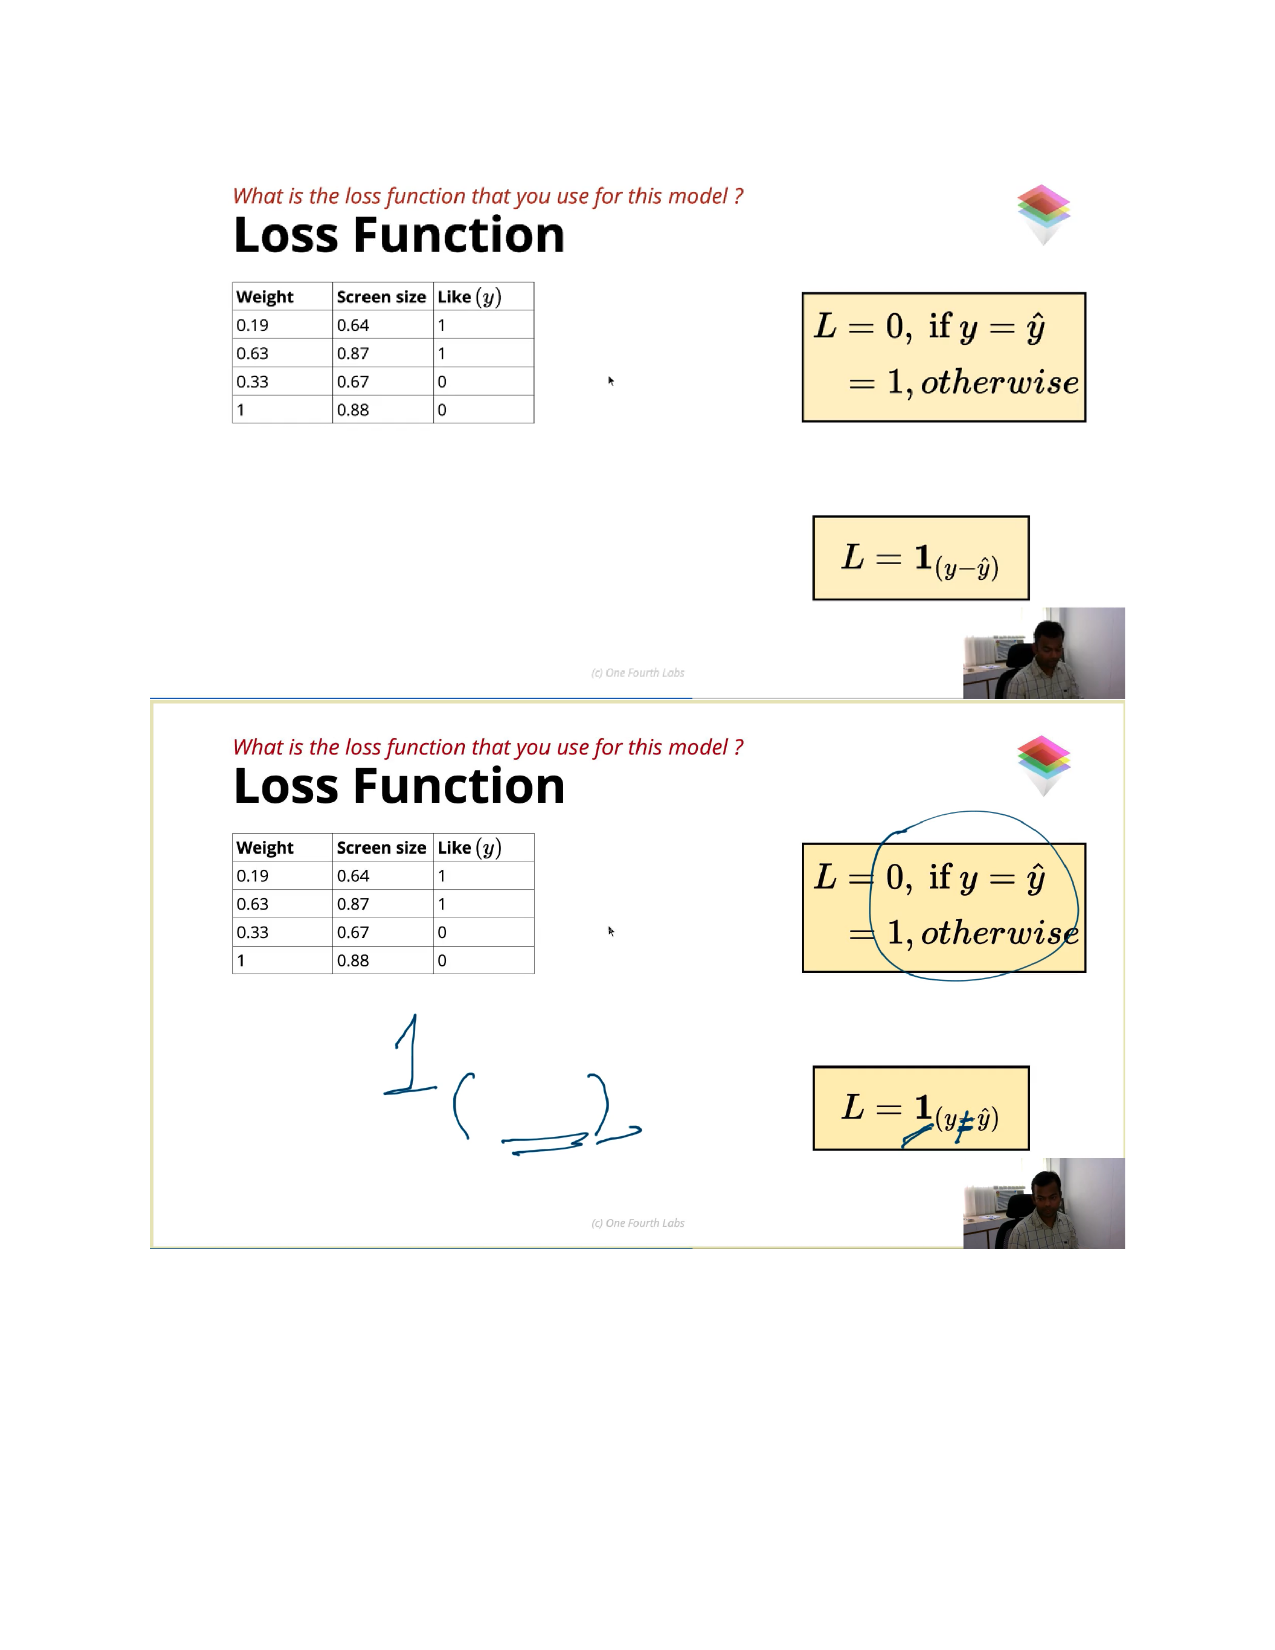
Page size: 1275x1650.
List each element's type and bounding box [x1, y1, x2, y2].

picture [150, 700, 1125, 1249]
picture [150, 150, 1125, 699]
